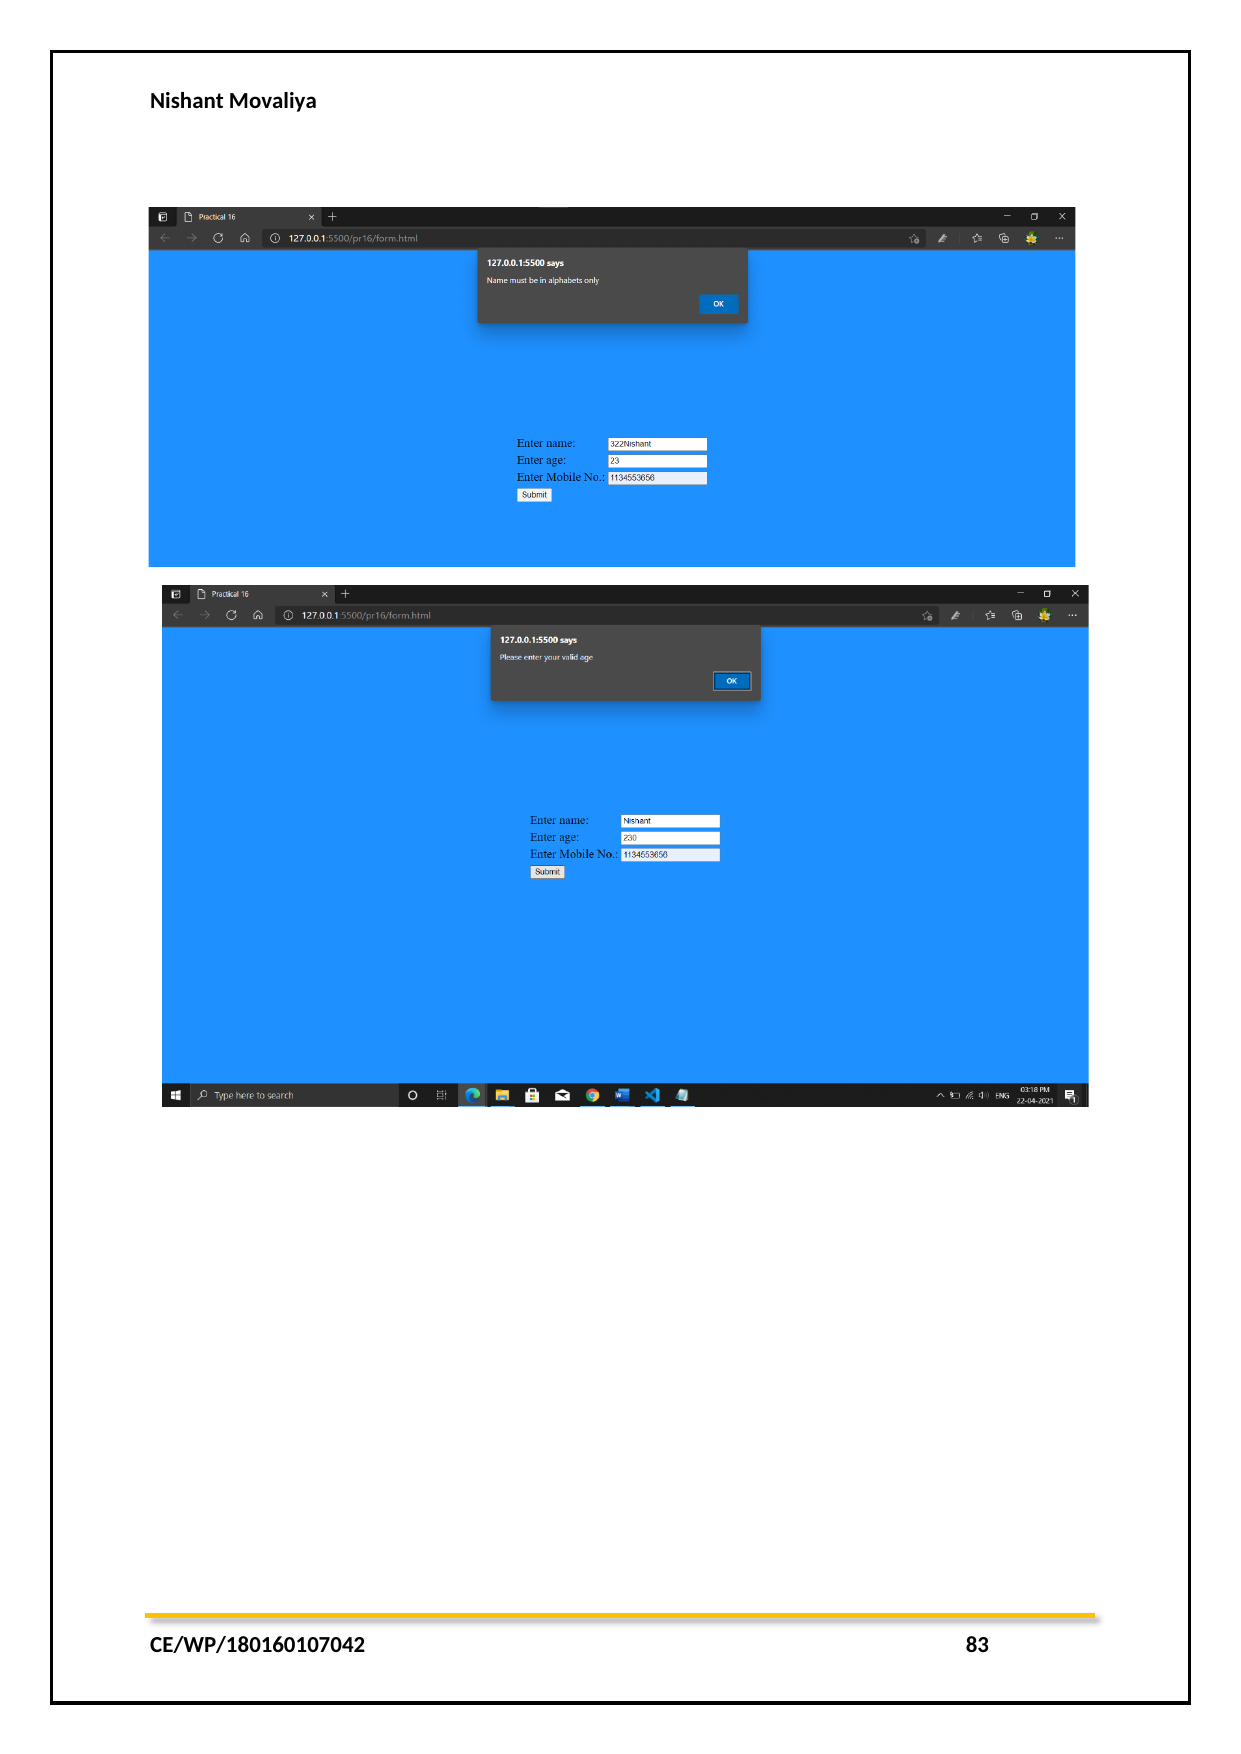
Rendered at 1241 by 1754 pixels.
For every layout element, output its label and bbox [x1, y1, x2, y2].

picture [162, 585, 1089, 1107]
picture [148, 207, 1076, 567]
picture [141, 1608, 1109, 1632]
